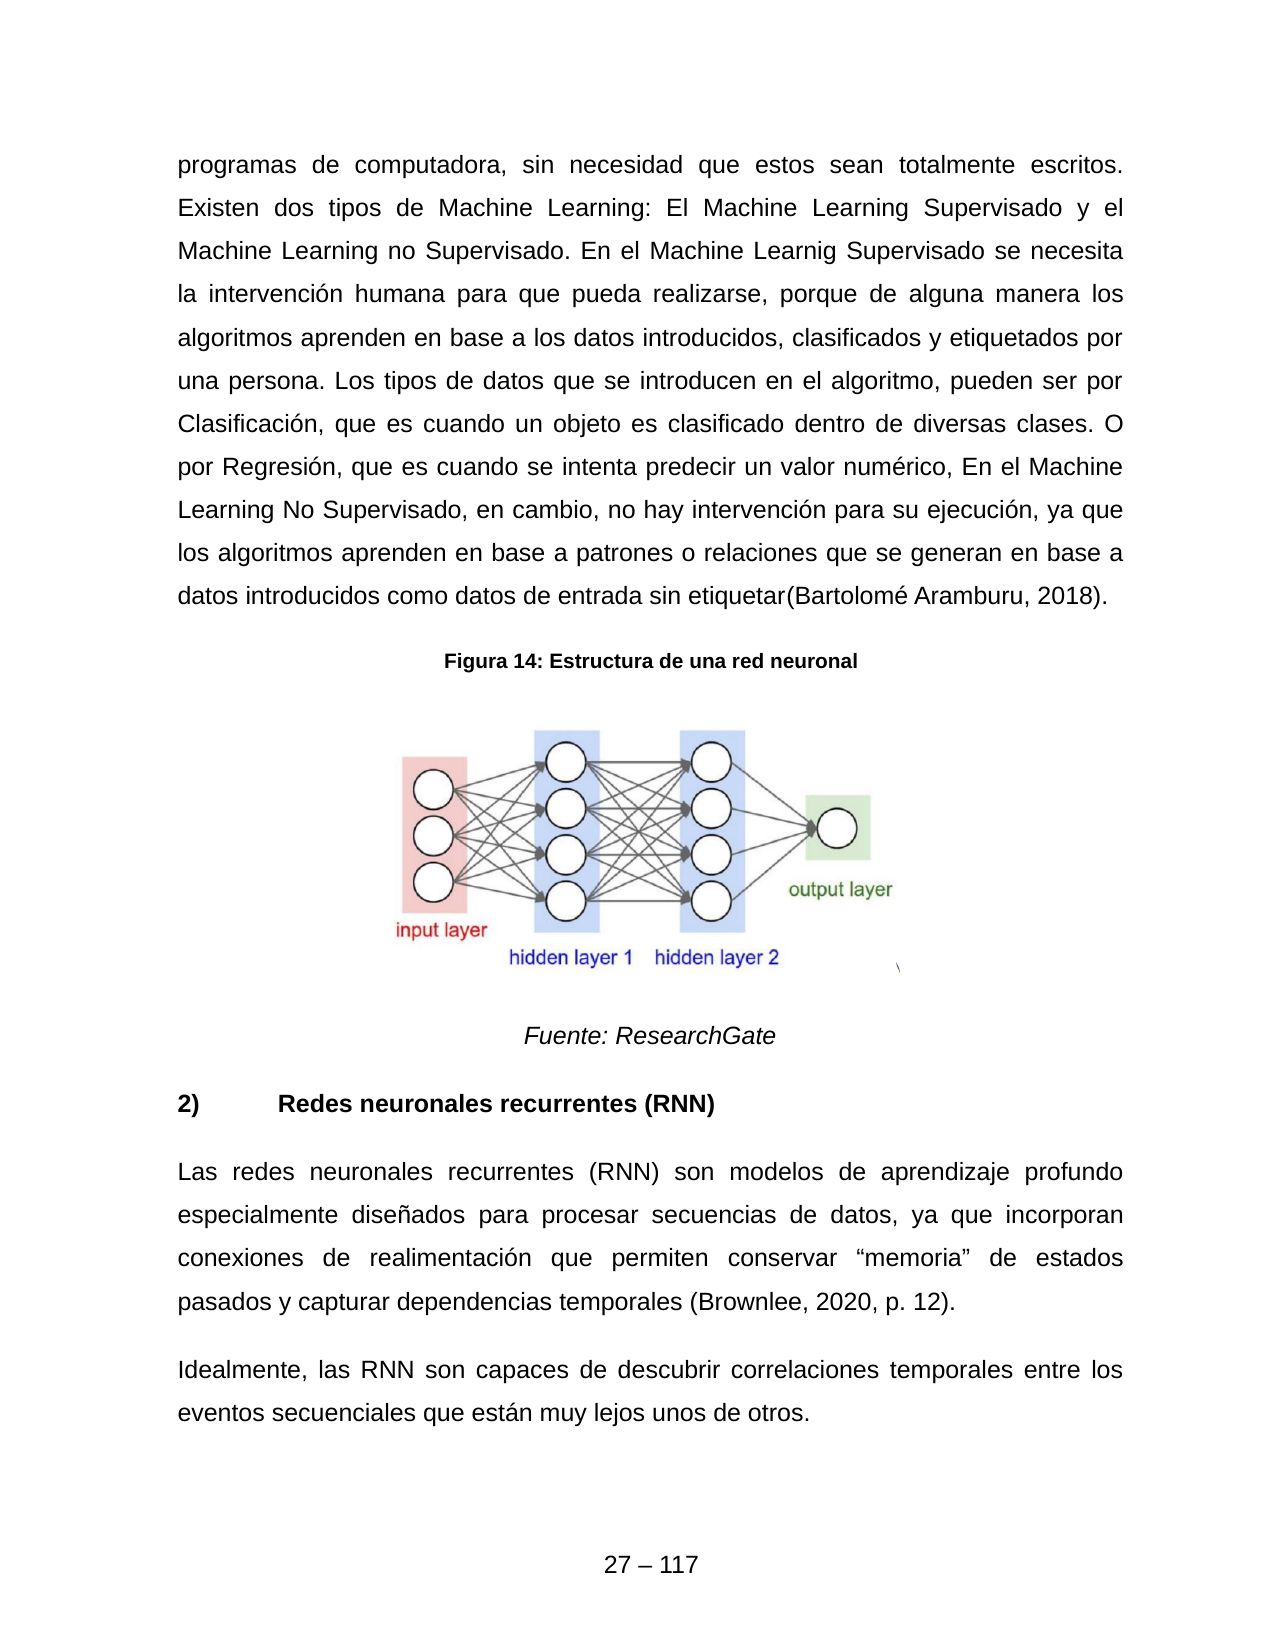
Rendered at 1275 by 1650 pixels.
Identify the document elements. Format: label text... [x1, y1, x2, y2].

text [177, 150, 1125, 610]
picture [361, 698, 942, 982]
text Las redes neuronales recurrentes (RNN) son modelos de aprendizaje profundo especialmente diseñados para procesar secuencias de datos, ya que incorporan conexiones de realimentación que permiten conservar “memoria” de estados pasados y capturar dependencias temporales (Brownlee, 2020, p. 12). [177, 1157, 1125, 1315]
text Figura 14: Estructura de una red neuronal [177, 649, 1125, 673]
subtitle Redes neuronales recurrentes (RNN) [177, 1089, 1125, 1118]
text Idealmente, las RNN son capaces de descubrir correlaciones temporales entre los eventos secuenciales que están muy lejos unos de otros. [177, 1354, 1125, 1426]
text Fuente: ResearchGate [177, 1021, 1125, 1049]
